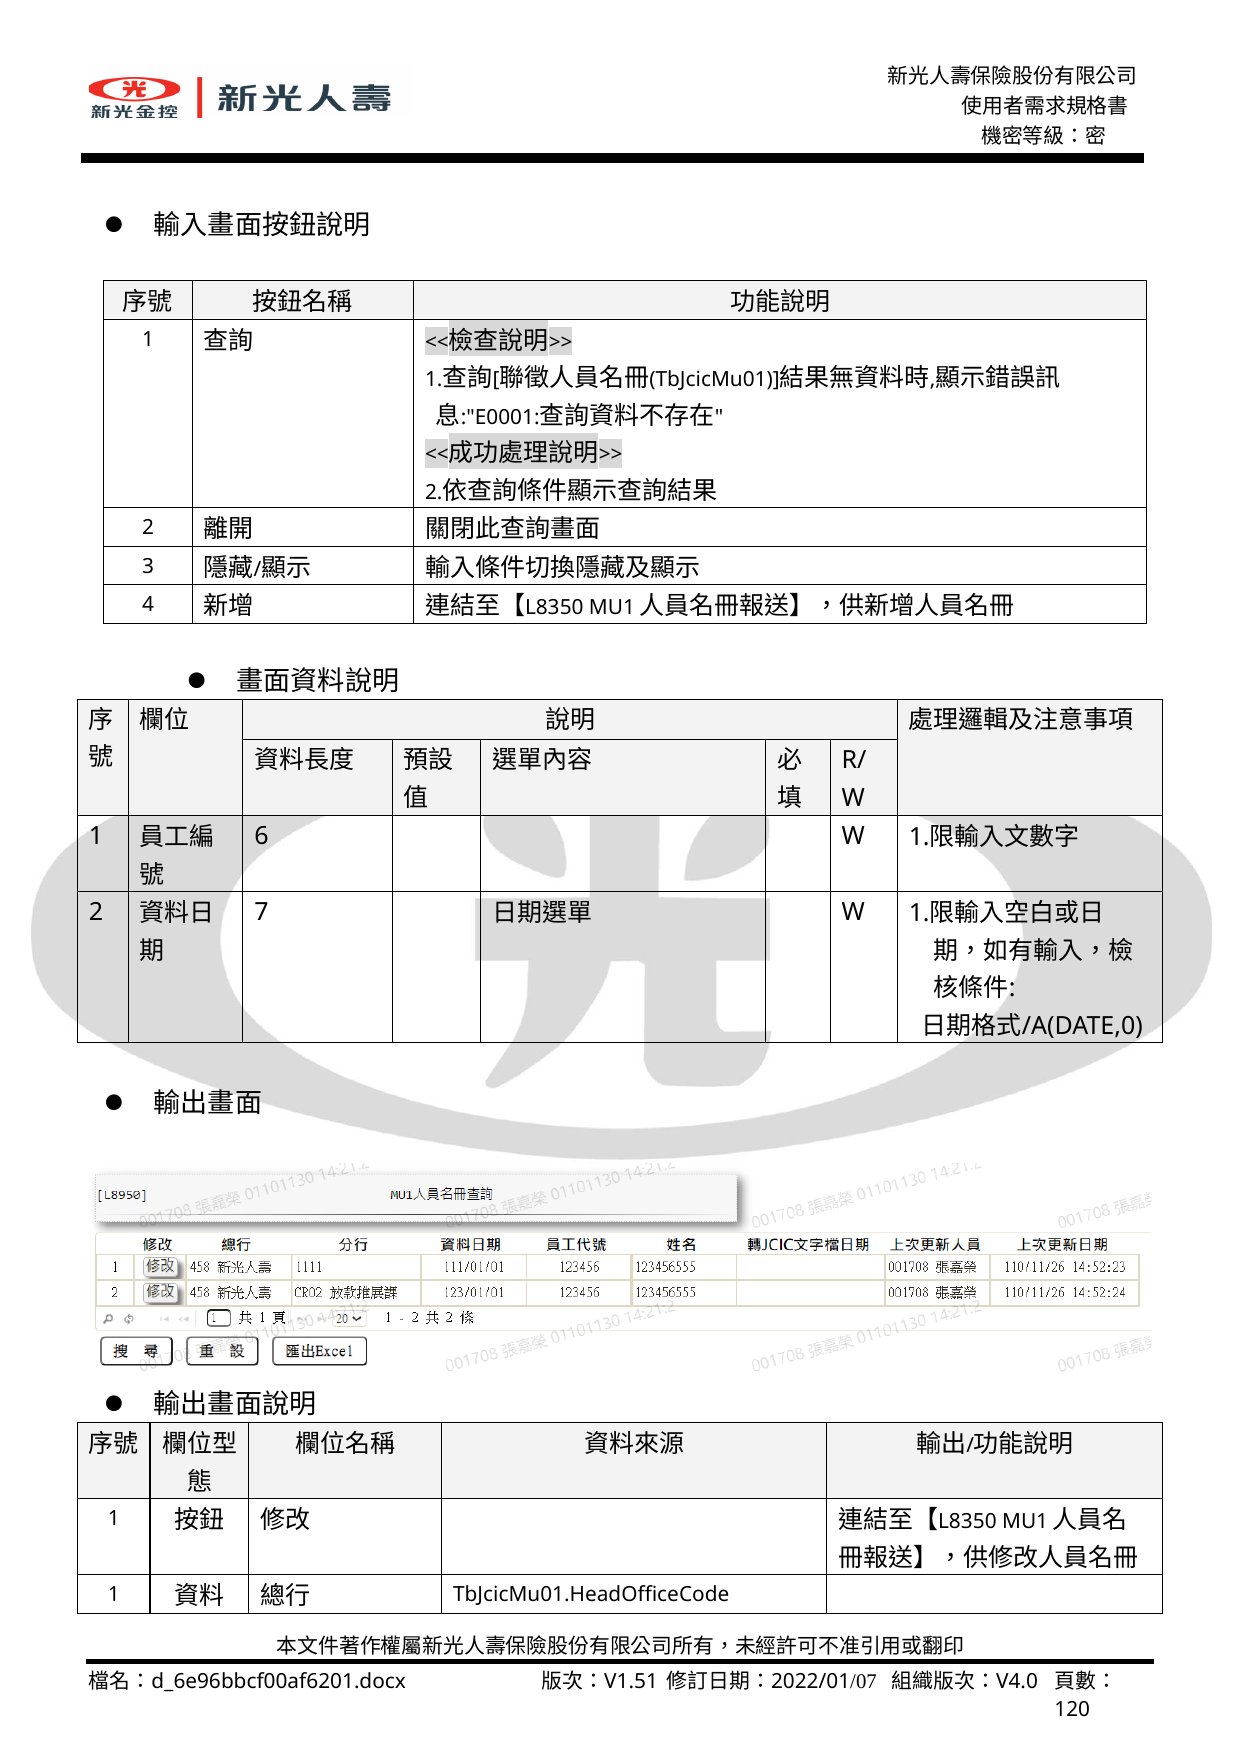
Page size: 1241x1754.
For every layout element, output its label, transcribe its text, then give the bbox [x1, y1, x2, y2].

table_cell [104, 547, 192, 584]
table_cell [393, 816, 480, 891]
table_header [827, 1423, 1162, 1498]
picture [88, 61, 414, 118]
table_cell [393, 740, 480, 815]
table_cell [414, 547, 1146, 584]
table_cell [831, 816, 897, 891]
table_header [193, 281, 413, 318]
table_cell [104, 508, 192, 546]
list 輸出畫面 [103, 1081, 1152, 1120]
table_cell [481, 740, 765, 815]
list 輸入畫面按鈕說明 [103, 203, 1152, 242]
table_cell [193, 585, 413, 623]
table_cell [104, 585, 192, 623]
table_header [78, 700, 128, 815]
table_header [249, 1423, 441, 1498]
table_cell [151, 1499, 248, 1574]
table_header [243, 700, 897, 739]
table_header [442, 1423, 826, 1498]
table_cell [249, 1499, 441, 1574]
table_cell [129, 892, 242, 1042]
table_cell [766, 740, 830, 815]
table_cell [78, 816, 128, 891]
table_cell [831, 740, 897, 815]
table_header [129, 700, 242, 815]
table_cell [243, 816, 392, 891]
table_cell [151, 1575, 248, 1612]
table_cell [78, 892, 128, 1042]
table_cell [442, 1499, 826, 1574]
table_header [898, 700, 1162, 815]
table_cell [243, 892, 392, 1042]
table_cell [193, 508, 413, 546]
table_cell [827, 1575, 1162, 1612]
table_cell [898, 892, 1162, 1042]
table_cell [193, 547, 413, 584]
picture [25, 713, 1215, 1377]
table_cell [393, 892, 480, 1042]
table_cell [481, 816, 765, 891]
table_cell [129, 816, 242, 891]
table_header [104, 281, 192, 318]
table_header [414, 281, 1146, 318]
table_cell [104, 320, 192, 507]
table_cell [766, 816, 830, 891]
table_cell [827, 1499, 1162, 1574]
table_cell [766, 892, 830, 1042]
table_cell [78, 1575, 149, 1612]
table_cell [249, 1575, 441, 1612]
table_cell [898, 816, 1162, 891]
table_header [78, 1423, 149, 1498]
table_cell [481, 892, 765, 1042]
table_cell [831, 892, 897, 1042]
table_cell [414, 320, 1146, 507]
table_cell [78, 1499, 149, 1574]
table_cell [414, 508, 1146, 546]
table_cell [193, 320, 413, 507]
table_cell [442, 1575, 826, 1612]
list 畫面資料說明 [186, 661, 1152, 699]
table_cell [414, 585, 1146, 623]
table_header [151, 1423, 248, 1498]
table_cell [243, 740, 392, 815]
list 輸出畫面說明 [103, 1382, 1152, 1422]
